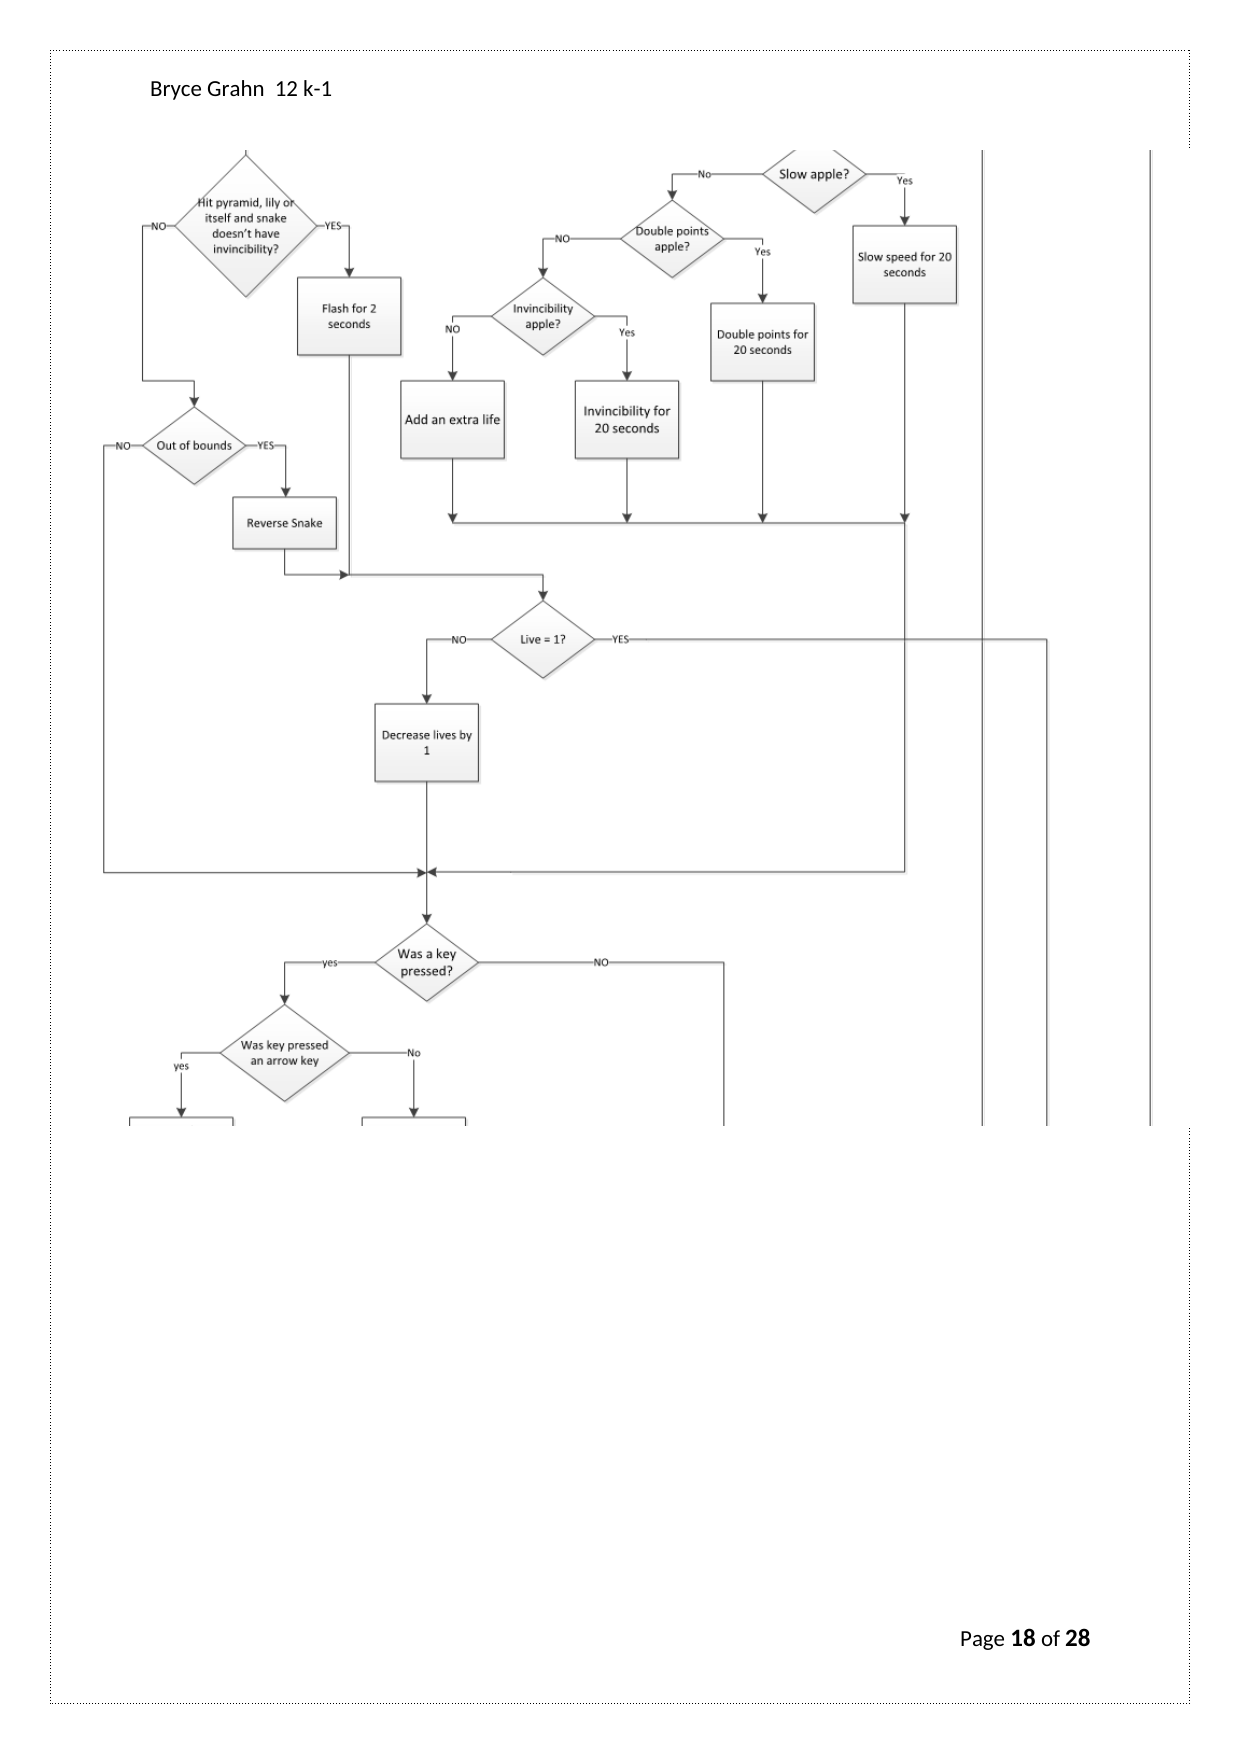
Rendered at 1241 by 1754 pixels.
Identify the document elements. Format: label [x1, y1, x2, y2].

picture [79, 150, 1221, 1126]
